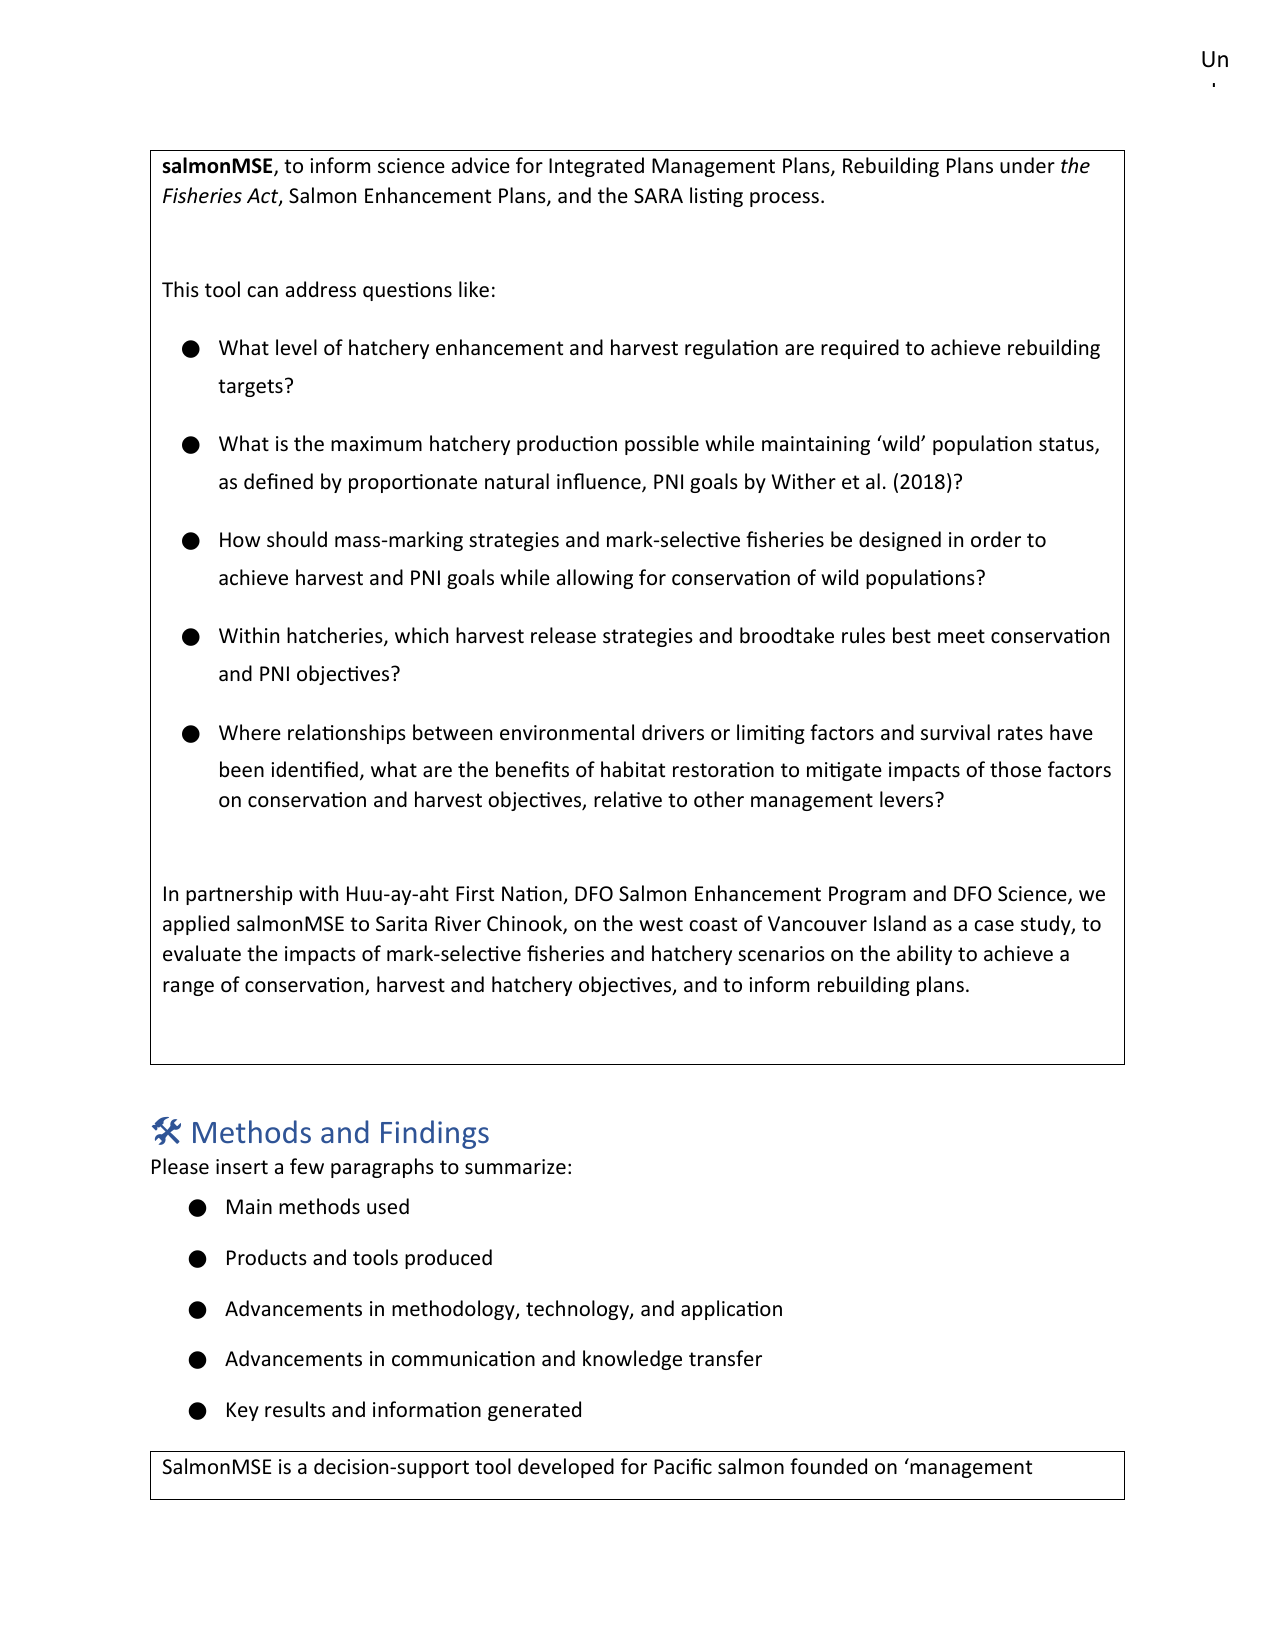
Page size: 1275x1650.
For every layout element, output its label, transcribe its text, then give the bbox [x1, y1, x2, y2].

list Products and tools produced [187, 1231, 1125, 1278]
list Key results and information generated [187, 1383, 1125, 1430]
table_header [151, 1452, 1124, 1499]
list Main methods used [187, 1181, 1125, 1227]
list Advancements in methodology, technology, and application [187, 1282, 1125, 1329]
list Advancements in communication and knowledge transfer [187, 1333, 1125, 1380]
subtitle 🛠️ Methods and Findings [150, 1111, 1125, 1152]
text Please insert a few paragraphs to summarize: [150, 1152, 1125, 1181]
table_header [151, 151, 1124, 1063]
